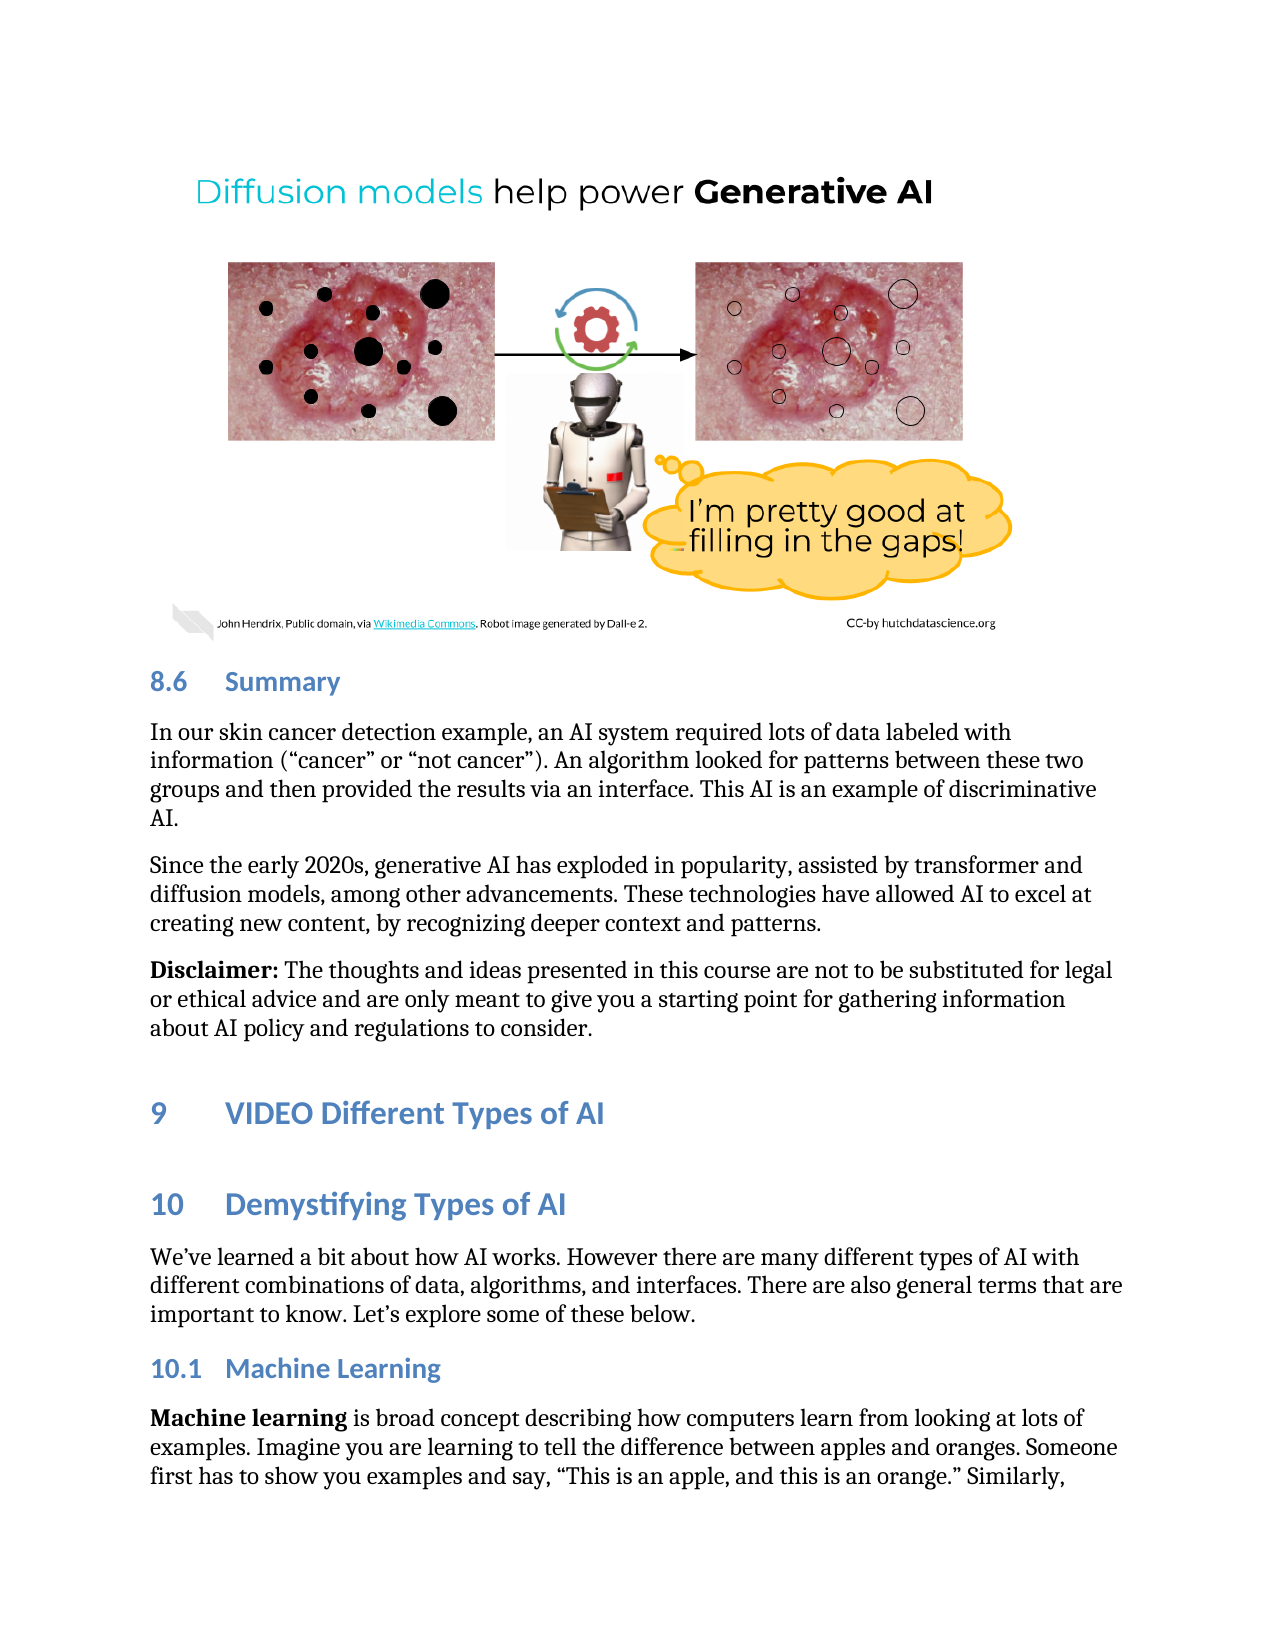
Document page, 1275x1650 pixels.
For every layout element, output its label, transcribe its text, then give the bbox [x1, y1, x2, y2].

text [150, 1404, 1125, 1490]
subtitle 9 VIDEO Different Types of AI [150, 1092, 1125, 1133]
text Disclaimer: The thoughts and ideas presented in this course are not to be substituted for legal or ethical advice and are only meant to give you a starting point for gathering information about AI policy and regulations to consider. [150, 956, 1125, 1042]
subtitle 10.1 Machine Learning [150, 1350, 1125, 1385]
text We’ve learned a bit about how AI works. However there are many different types of AI with different combinations of data, algorithms, and interfaces. There are also general terms that are important to know. Let’s explore some of these below. [150, 1243, 1125, 1329]
picture [168, 150, 1044, 643]
text In our skin cancer detection example, an AI system required lots of data labeled with information (“cancer” or “not cancer”). An algorithm looked for patterns between these two groups and then provided the results via an interface. This AI is an example of discriminative AI. [150, 717, 1125, 832]
subtitle 8.6 Summary [150, 663, 1125, 699]
subtitle 10 Demystifying Types of AI [150, 1183, 1125, 1224]
text Since the early 2020s, generative AI has exploded in popularity, assisted by transformer and diffusion models, among other advancements. These technologies have allowed AI to excel at creating new content, by recognizing deeper context and patterns. [150, 851, 1125, 937]
